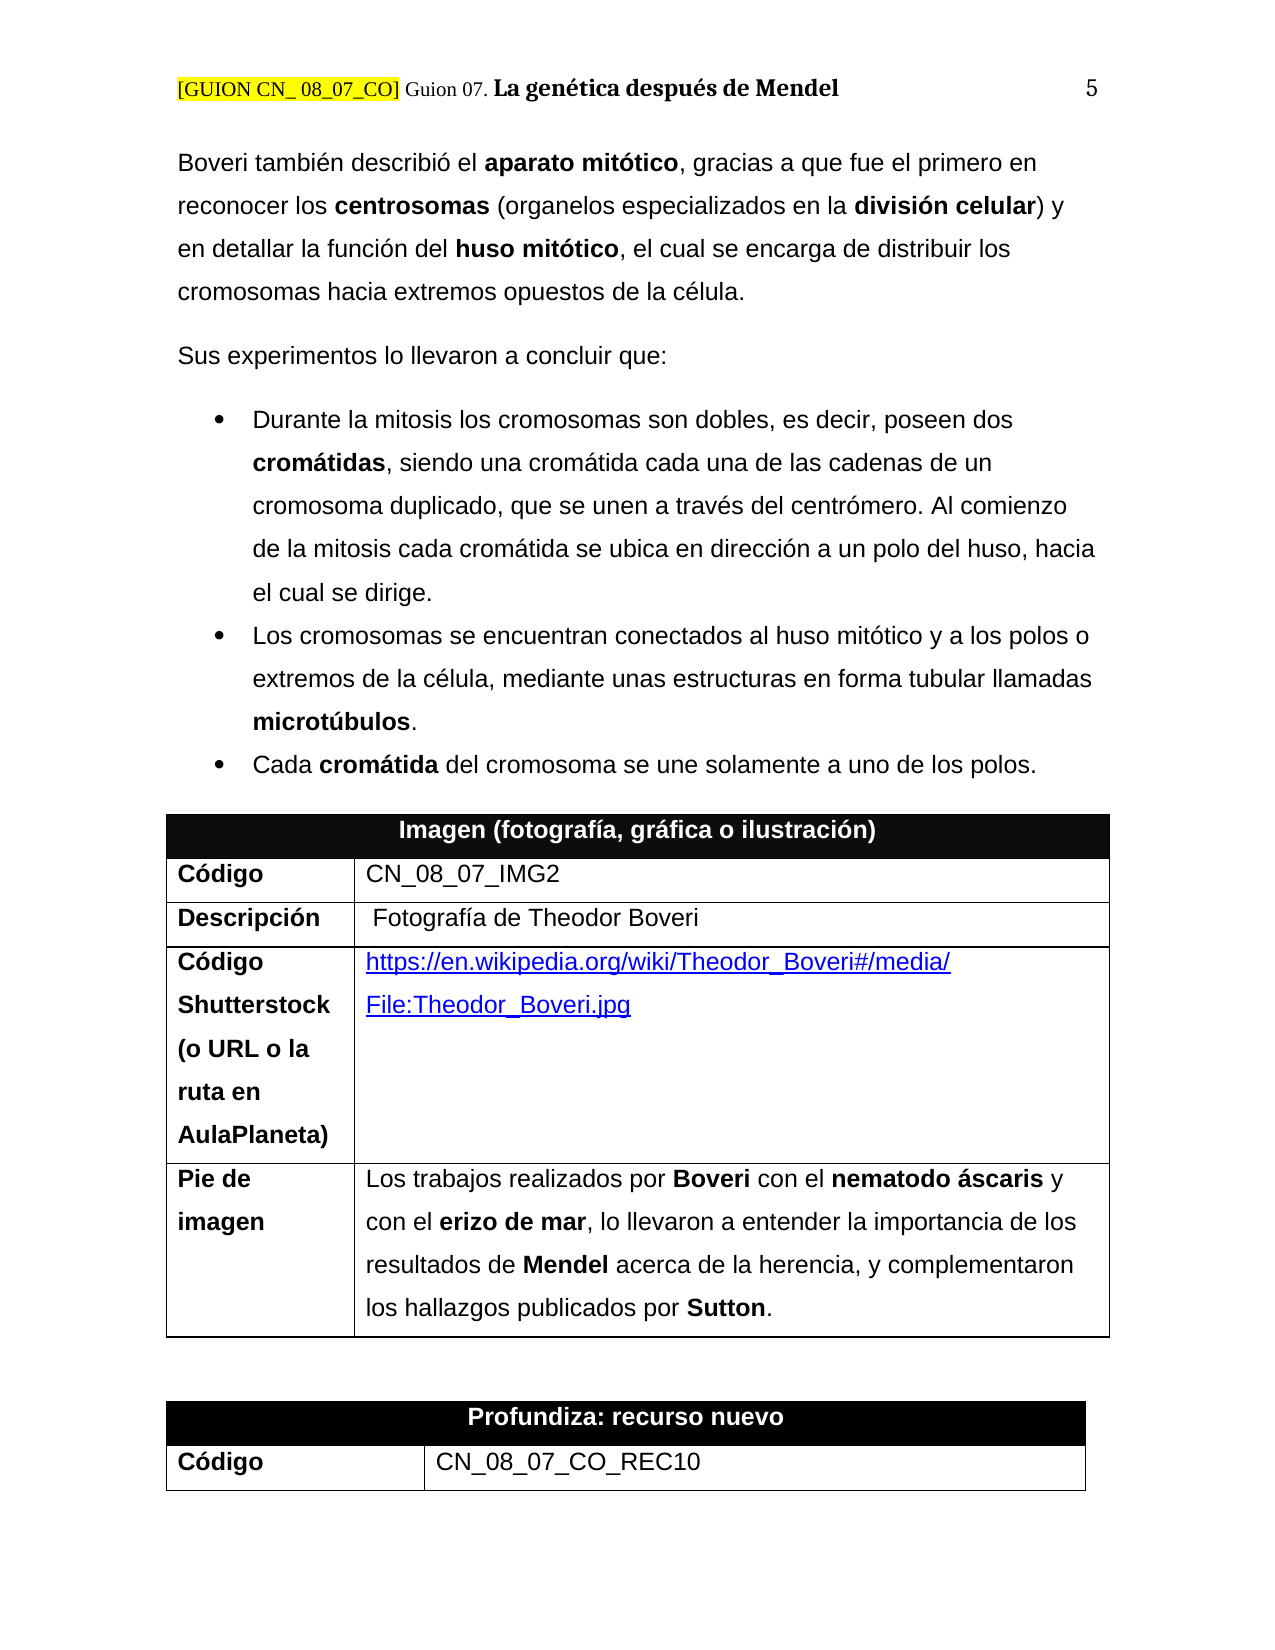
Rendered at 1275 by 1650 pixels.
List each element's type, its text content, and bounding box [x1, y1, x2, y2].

table_cell Código Shutterstock (o URL o la ruta en AulaPlaneta) [167, 948, 354, 1163]
list Cada cromátida del cromosoma se une solamente a uno de los polos. [215, 750, 1098, 779]
table_cell CN_08_07_IMG2 [355, 859, 1109, 902]
text Boveri también describió el aparato mitótico, gracias a que fue el primero en reconocer los centrosomas (organelos especializados en la división celular) y en detallar la función del huso mitótico, el cual se encarga de distribuir los cromosomas hacia extremos opuestos de la célula. [177, 148, 1098, 306]
table_cell Código [167, 859, 354, 902]
table_cell Descripción [167, 903, 354, 946]
table_header Profundiza: recurso nuevo [167, 1403, 1085, 1445]
table_cell Fotografía de Theodor Boveri [355, 903, 1109, 946]
table_cell Pie de imagen [167, 1164, 354, 1336]
table_cell CN_08_07_CO_REC10 [425, 1446, 1085, 1489]
table_cell https://en.wikipedia.org/wiki/Theodor_Boveri#/media/File:Theodor_Boveri.jpg [355, 948, 1109, 1163]
table_cell Código [167, 1446, 424, 1489]
list Durante la mitosis los cromosomas son dobles, es decir, poseen dos cromátidas, siendo una cromátida cada una de las cadenas de un cromosoma duplicado, que se unen a través del centrómero. Al comienzo de la mitosis cada cromátida se ubica en dirección a un polo del huso, hacia el cual se dirige. [215, 405, 1098, 606]
text Sus experimentos lo llevaron a concluir que: [177, 341, 1098, 370]
table_header Imagen (fotografía, gráfica o ilustración) [167, 815, 1109, 858]
list Los cromosomas se encuentran conectados al huso mitótico y a los polos o extremos de la célula, mediante unas estructuras en forma tubular llamadas microtúbulos. [215, 621, 1098, 736]
table_cell Los trabajos realizados por Boveri con el nematodo áscaris y con el erizo de mar, lo llevaron a entender la importancia de los resultados de Mendel acerca de la herencia, y complementaron los hallazgos publicados por Sutton. [355, 1164, 1109, 1336]
